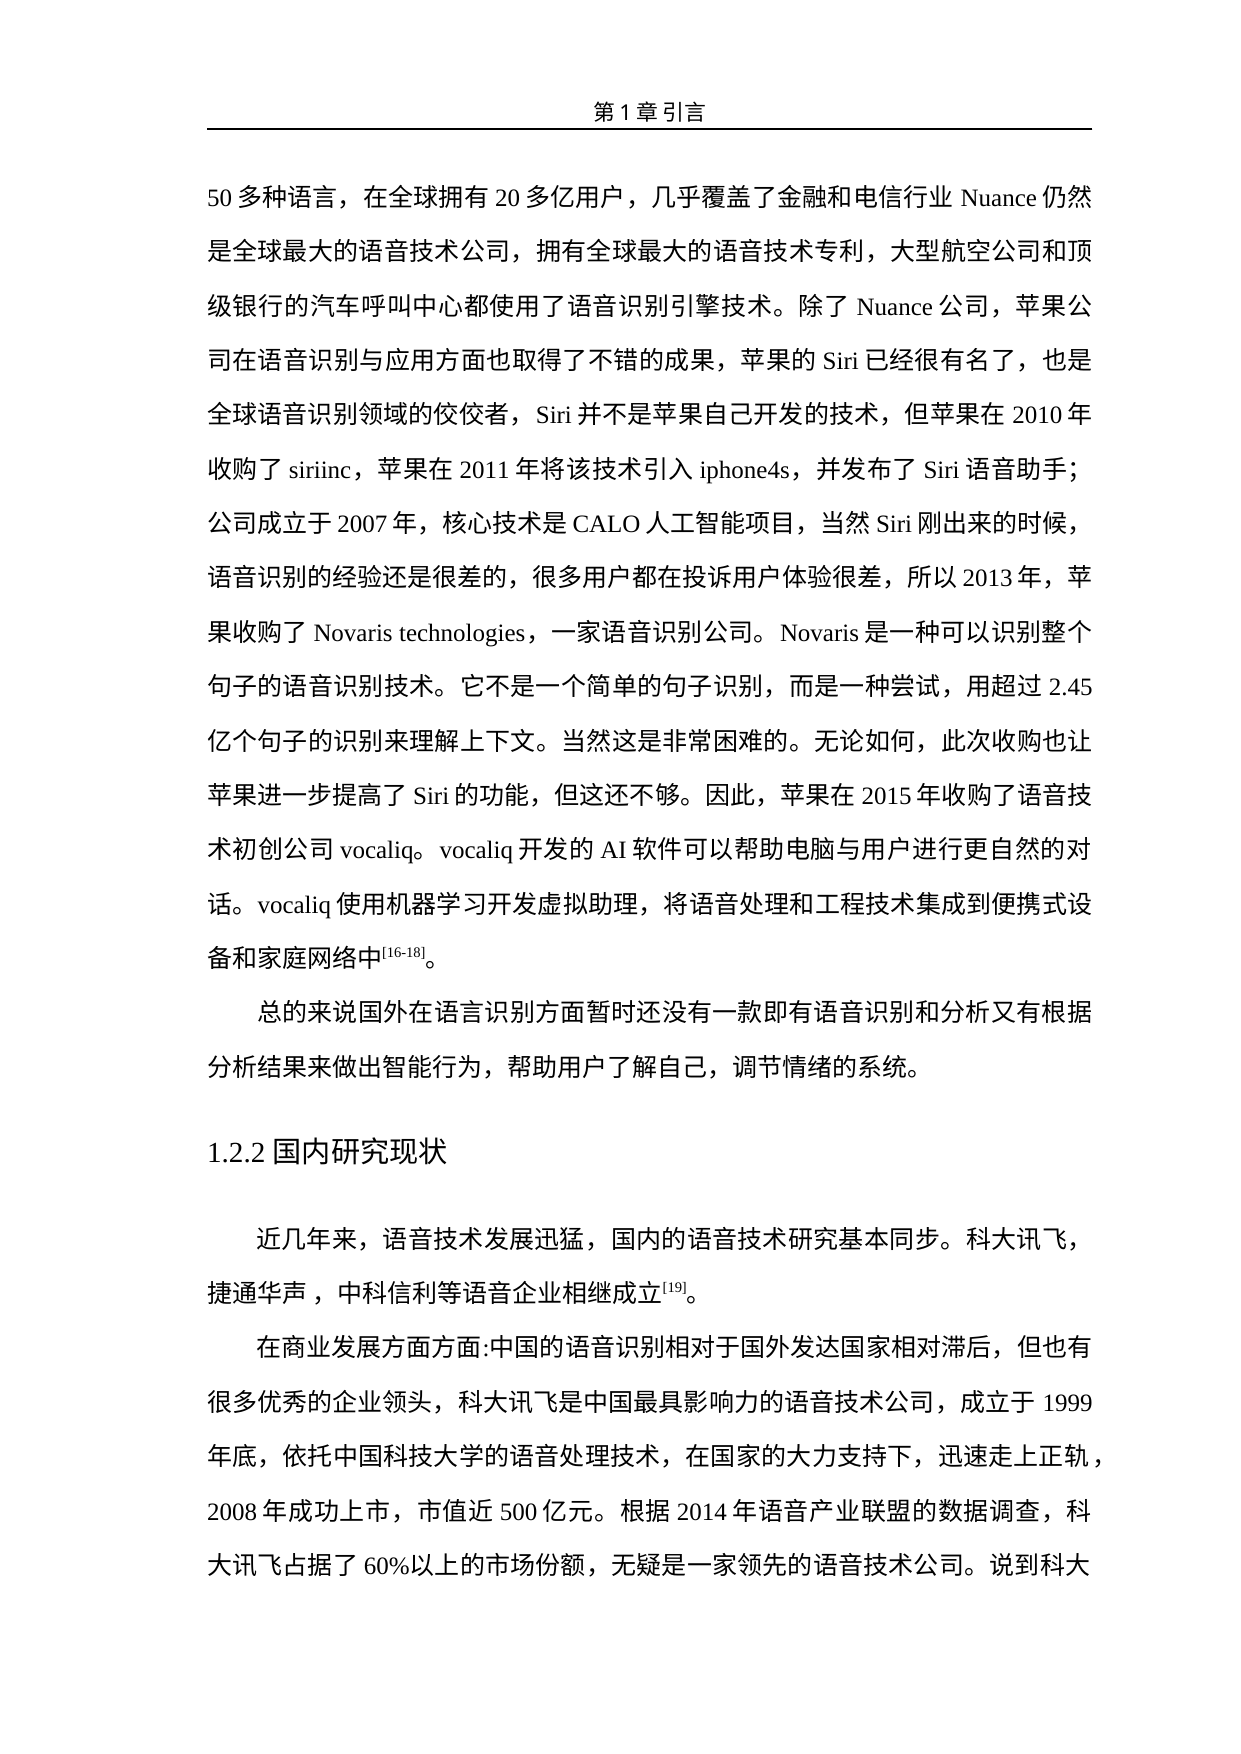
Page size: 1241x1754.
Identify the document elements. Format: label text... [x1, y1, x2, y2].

text 总的来说国外在语言识别方面暂时还没有一款即有语音识别和分析又有根据分析结果来做出智能行为，帮助用户了解自己，调节情绪的系统。 [207, 993, 1092, 1083]
text 近几年来，语音技术发展迅猛，国内的语音技术研究基本同步。科大讯飞，捷通华声 ，中科信利等语音企业相继成立[19]。 [207, 1219, 1092, 1310]
subtitle 1.2.2 国内研究现状 [207, 1129, 1092, 1171]
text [207, 1328, 1092, 1582]
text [207, 177, 1092, 975]
